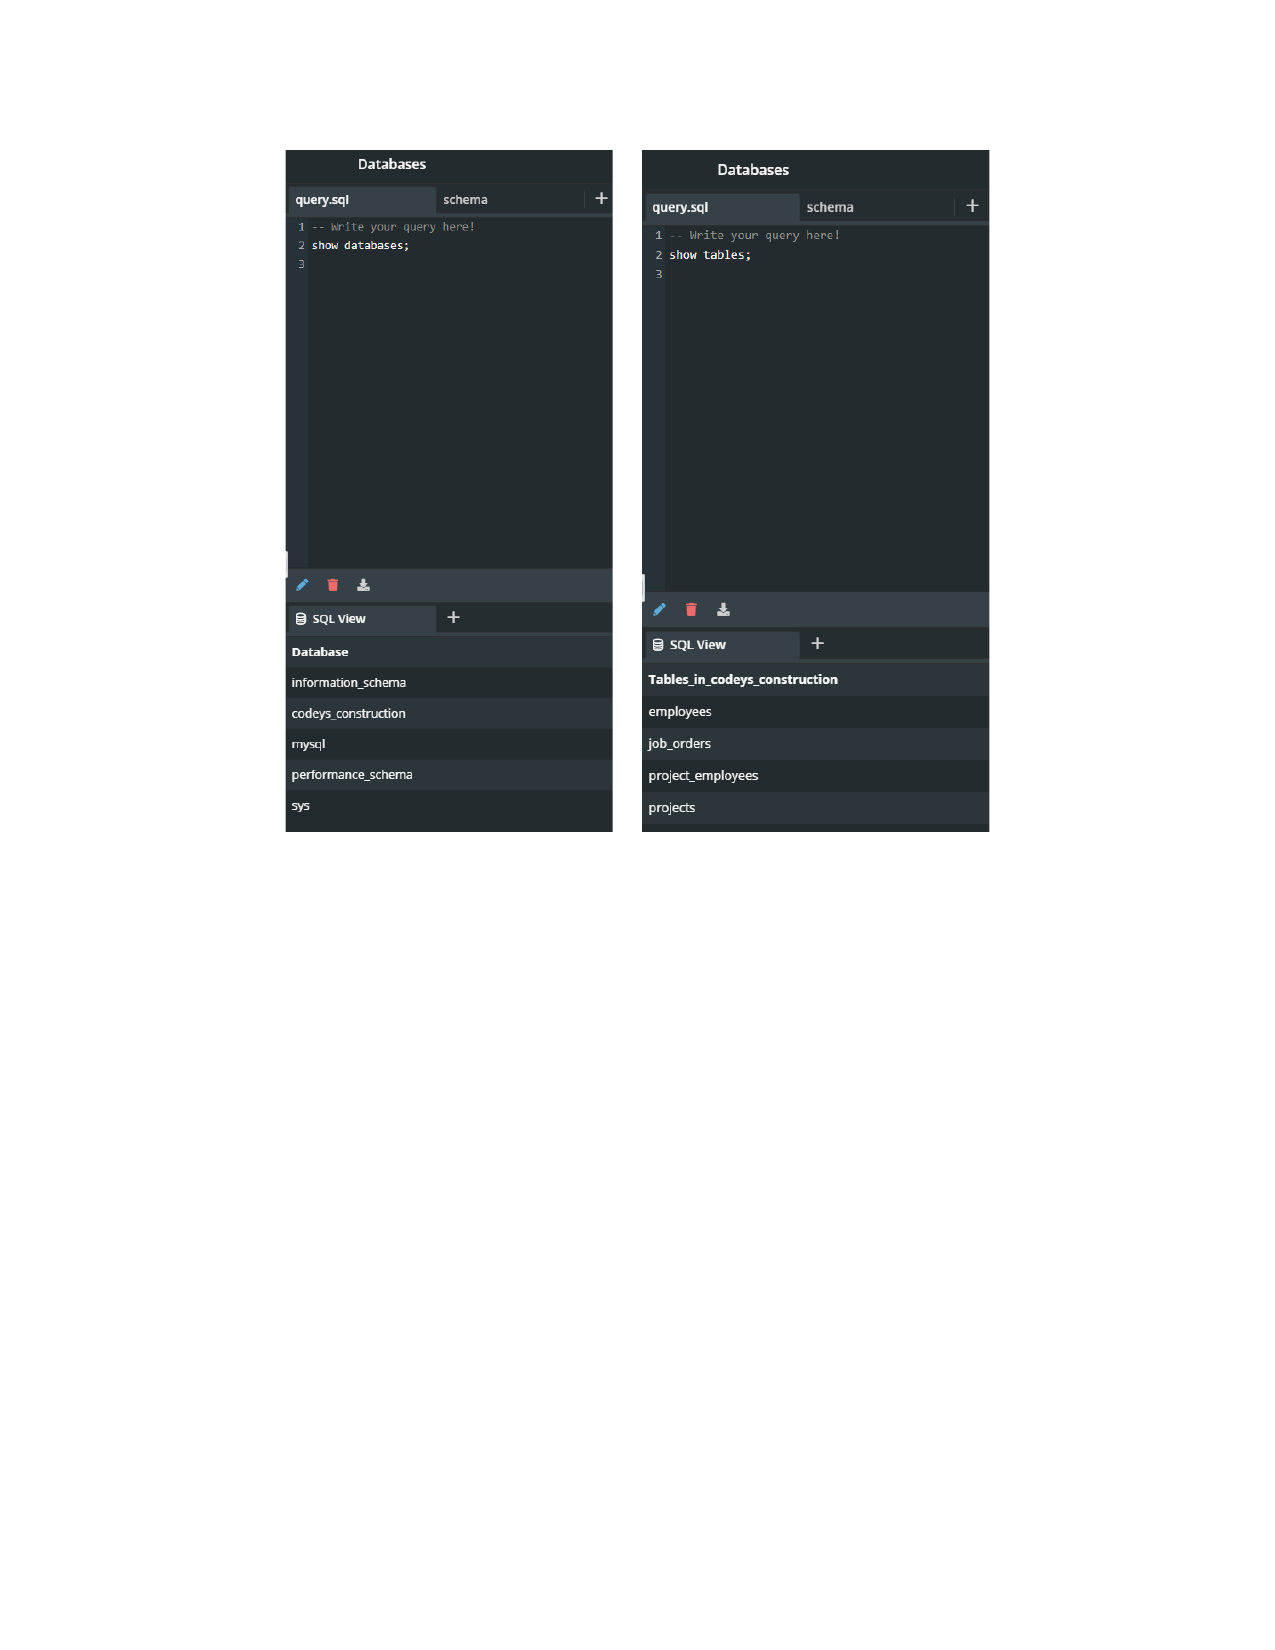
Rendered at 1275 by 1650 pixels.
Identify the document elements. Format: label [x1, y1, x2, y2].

picture [642, 150, 990, 832]
picture [285, 150, 613, 832]
